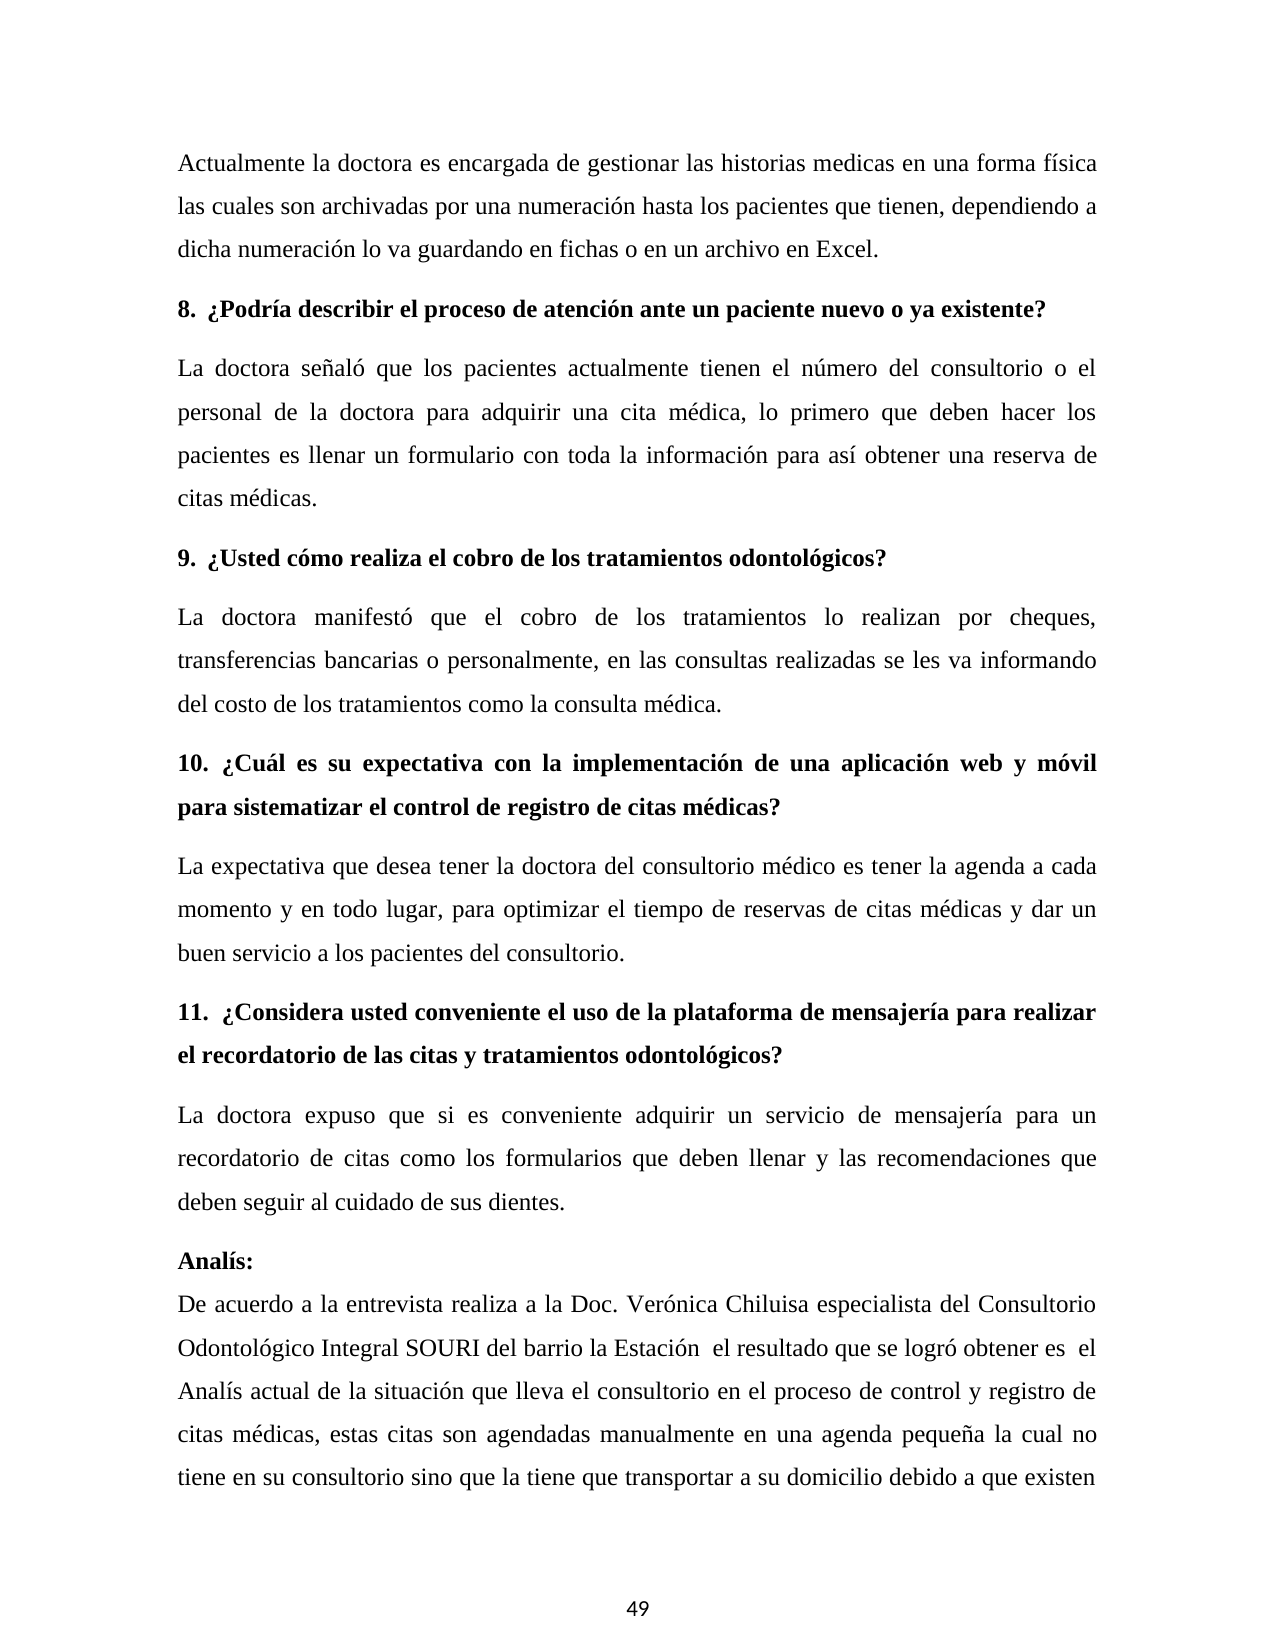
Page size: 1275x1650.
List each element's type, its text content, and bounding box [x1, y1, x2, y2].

list ¿Considera usted conveniente el uso de la plataforma de mensajería para realizar el recordatorio de las citas y tratamientos odontológicos? [177, 997, 1098, 1069]
text La doctora manifestó que el cobro de los tratamientos lo realizan por cheques, transferencias bancarias o personalmente, en las consultas realizadas se les va informando del costo de los tratamientos como la consulta médica. [177, 602, 1098, 717]
text La doctora señaló que los pacientes actualmente tienen el número del consultorio o el personal de la doctora para adquirir una cita médica, lo primero que deben hacer los pacientes es llenar un formulario con toda la información para así obtener una reserva de citas médicas. [177, 353, 1098, 512]
text La doctora expuso que si es conveniente adquirir un servicio de mensajería para un recordatorio de citas como los formularios que deben llenar y las recomendaciones que deben seguir al cuidado de sus dientes. [177, 1100, 1098, 1215]
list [177, 1289, 1098, 1491]
list ¿Cuál es su expectativa con la implementación de una aplicación web y móvil para sistematizar el control de registro de citas médicas? [177, 748, 1098, 820]
text Actualmente la doctora es encargada de gestionar las historias medicas en una forma física las cuales son archivadas por una numeración hasta los pacientes que tienen, dependiendo a dicha numeración lo va guardando en fichas o en un archivo en Excel. [177, 148, 1098, 263]
list ¿Podría describir el proceso de atención ante un paciente nuevo o ya existente? [177, 294, 1098, 322]
text La expectativa que desea tener la doctora del consultorio médico es tener la agenda a cada momento y en todo lugar, para optimizar el tiempo de reservas de citas médicas y dar un buen servicio a los pacientes del consultorio. [177, 851, 1098, 966]
list ¿Usted cómo realiza el cobro de los tratamientos odontológicos? [177, 543, 1098, 571]
list Analís: [177, 1246, 1098, 1275]
